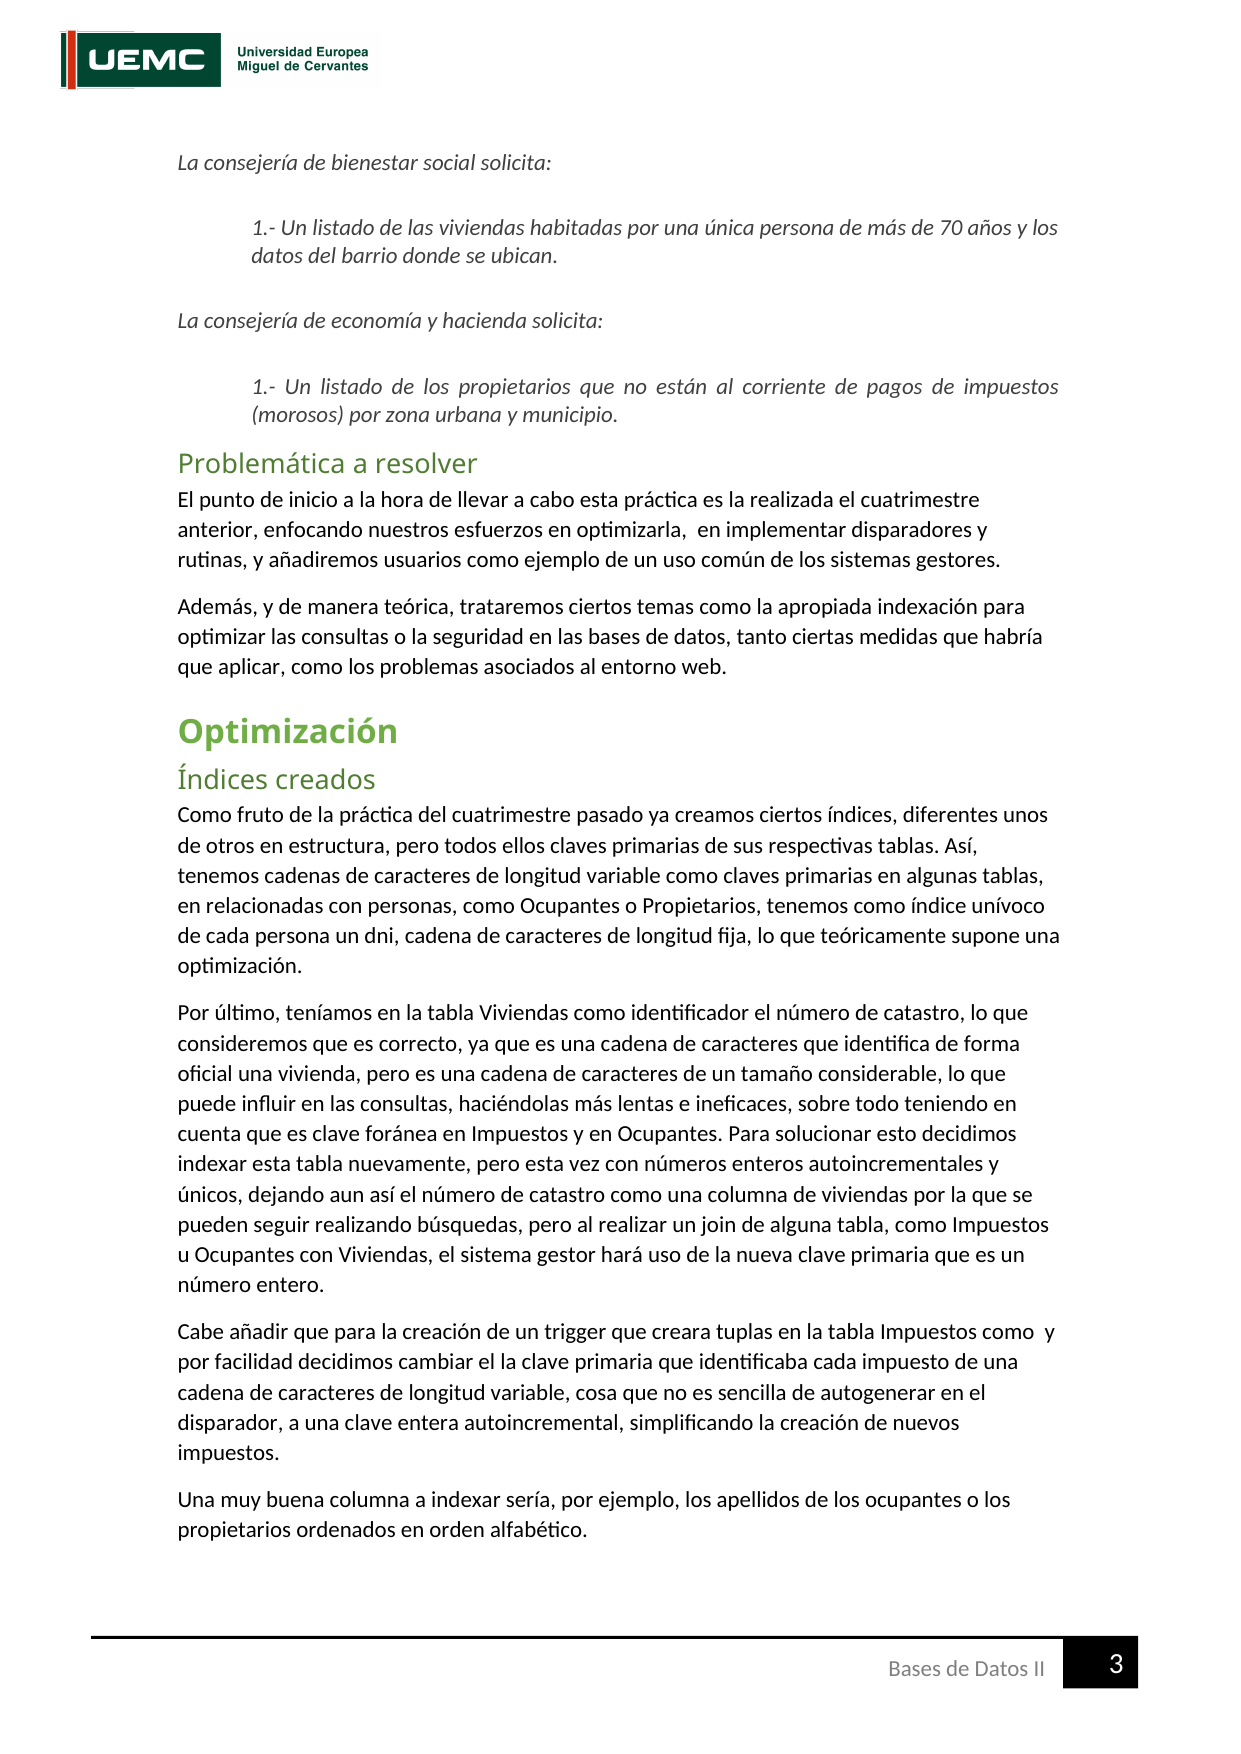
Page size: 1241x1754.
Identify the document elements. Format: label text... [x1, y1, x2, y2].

text Además, y de manera teórica, trataremos ciertos temas como la apropiada indexación para optimizar las consultas o la seguridad en las bases de datos, tanto ciertas medidas que habría que aplicar, como los problemas asociados al entorno web. [177, 592, 1063, 680]
text La consejería de economía y hacienda solicita: [177, 307, 1063, 335]
text 1.- Un listado de los propietarios que no están al corriente de pagos de impuestos (morosos) por zona urbana y municipio. [251, 372, 1063, 428]
text Como fruto de la práctica del cuatrimestre pasado ya creamos ciertos índices, diferentes unos de otros en estructura, pero todos ellos claves primarias de sus respectivas tablas. Así, tenemos cadenas de caracteres de longitud variable como claves primarias en algunas tablas, en relacionadas con personas, como Ocupantes o Propietarios, tenemos como índice unívoco de cada persona un dni, cadena de caracteres de longitud fija, lo que teóricamente supone una optimización. [177, 801, 1063, 979]
subtitle Problemática a resolver [177, 445, 1063, 482]
text Una muy buena columna a indexar sería, por ejemplo, los apellidos de los ocupantes o los propietarios ordenados en orden alfabético. [177, 1485, 1063, 1543]
text 1.- Un listado de las viviendas habitadas por una única persona de más de 70 años y los datos del barrio donde se ubican. [251, 213, 1063, 269]
subtitle Optimización [177, 708, 1063, 753]
text Por último, teníamos en la tabla Viviendas como identificador el número de catastro, lo que consideremos que es correcto, ya que es una cadena de caracteres que identifica de forma oficial una vivienda, pero es una cadena de caracteres de un tamaño considerable, lo que puede influir en las consultas, haciéndolas más lentas e ineficaces, sobre todo teniendo en cuenta que es clave foránea en Impuestos y en Ocupantes. Para solucionar esto decidimos indexar esta tabla nuevamente, pero esta vez con números enteros autoincrementales y únicos, dejando aun así el número de catastro como una columna de viviendas por la que se pueden seguir realizando búsquedas, pero al realizar un join de alguna tabla, como Impuestos u Ocupantes con Viviendas, el sistema gestor hará uso de la nueva clave primaria que es un número entero. [177, 998, 1063, 1298]
subtitle Índices creados [177, 761, 1063, 798]
picture [59, 29, 384, 91]
text Cabe añadir que para la creación de un trigger que creara tuplas en la tabla Impuestos como y por facilidad decidimos cambiar el la clave primaria que identificaba cada impuesto de una cadena de caracteres de longitud variable, cosa que no es sencilla de autogenerar en el disparador, a una clave entera autoincremental, simplificando la creación de nuevos impuestos. [177, 1317, 1063, 1466]
text La consejería de bienestar social solicita: [177, 148, 1063, 176]
text El punto de inicio a la hora de llevar a cabo esta práctica es la realizada el cuatrimestre anterior, enfocando nuestros esfuerzos en optimizarla, en implementar disparadores y rutinas, y añadiremos usuarios como ejemplo de un uso común de los sistemas gestores. [177, 485, 1063, 573]
